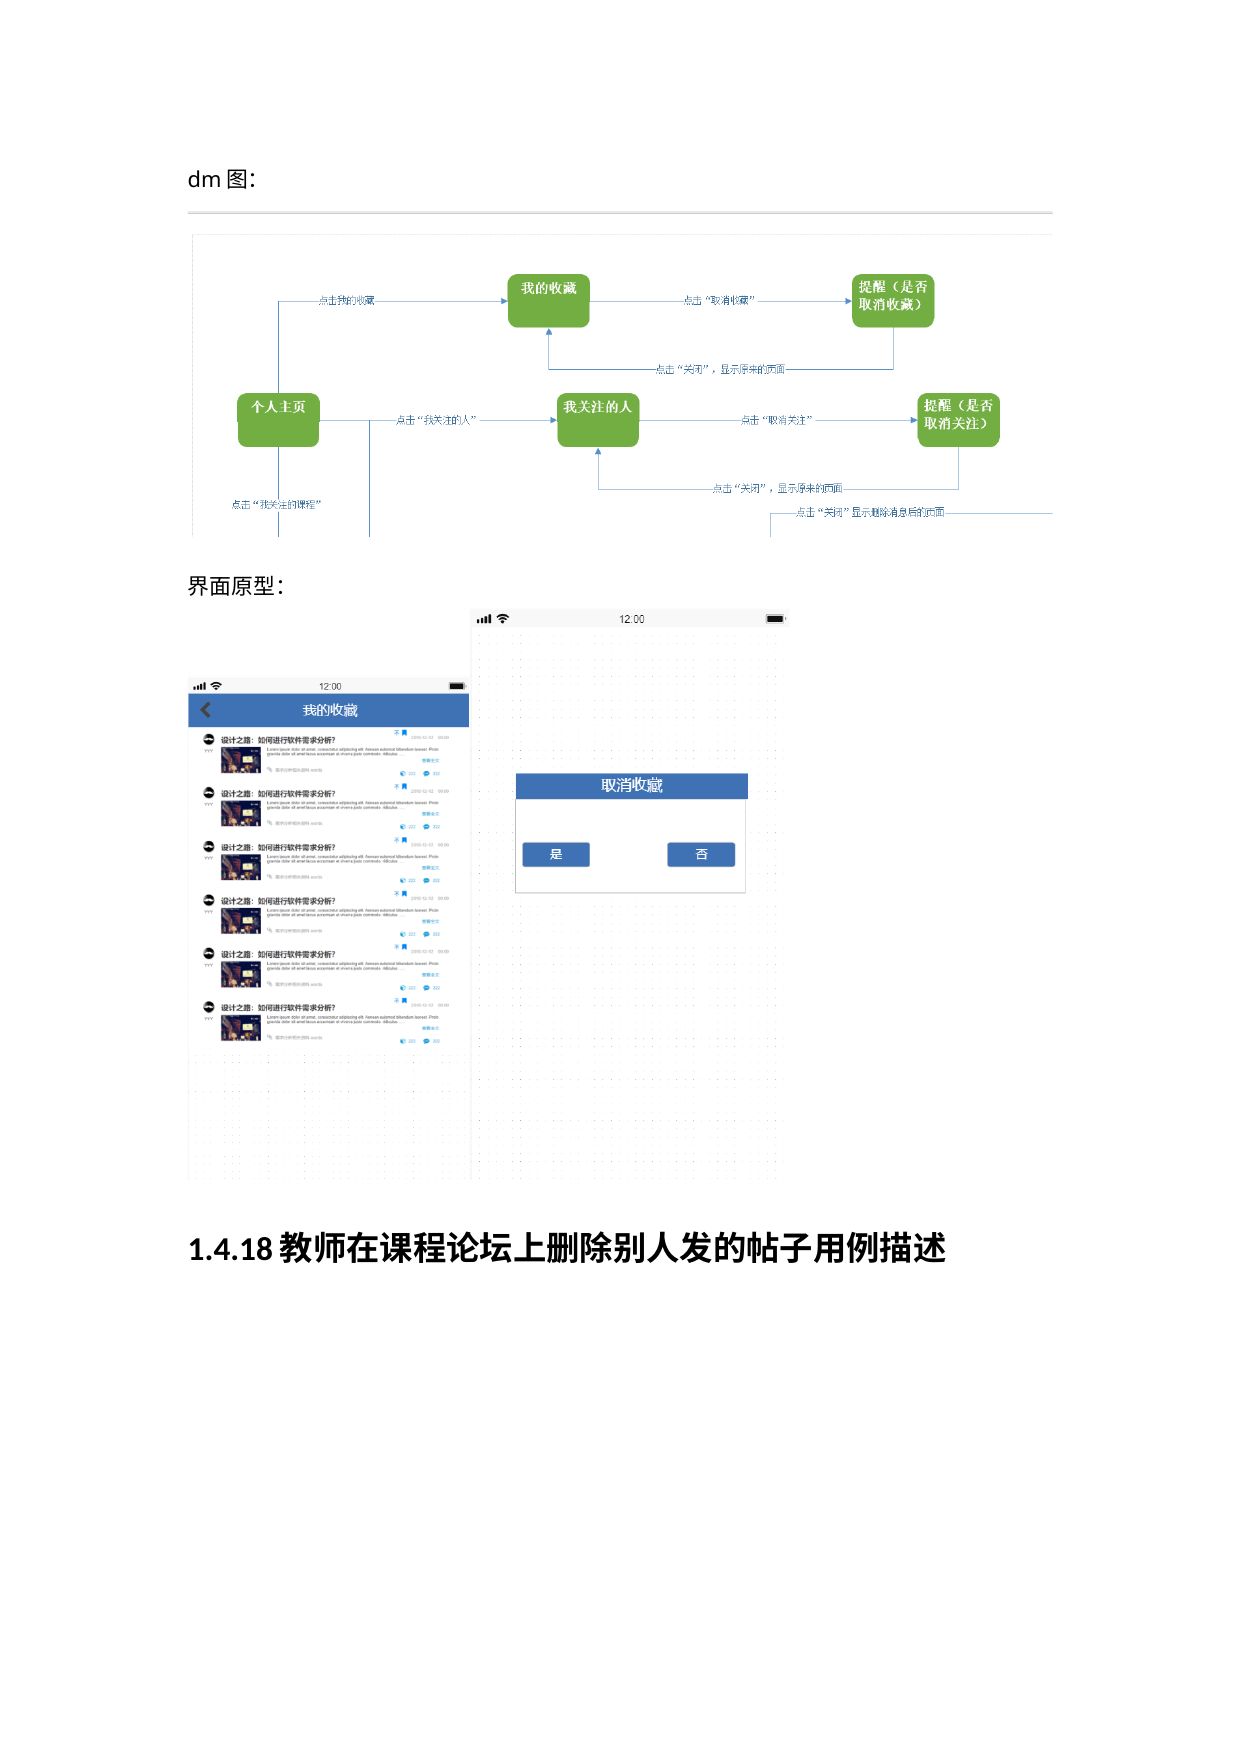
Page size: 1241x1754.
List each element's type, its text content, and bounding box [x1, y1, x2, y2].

picture [187, 211, 1053, 537]
picture [187, 608, 790, 1180]
subtitle dm图： [187, 162, 1053, 194]
text 界面原型： [187, 569, 1053, 601]
subtitle 1.4.18教师在课程论坛上删除别人发的帖子用例描述 [187, 1213, 1053, 1278]
